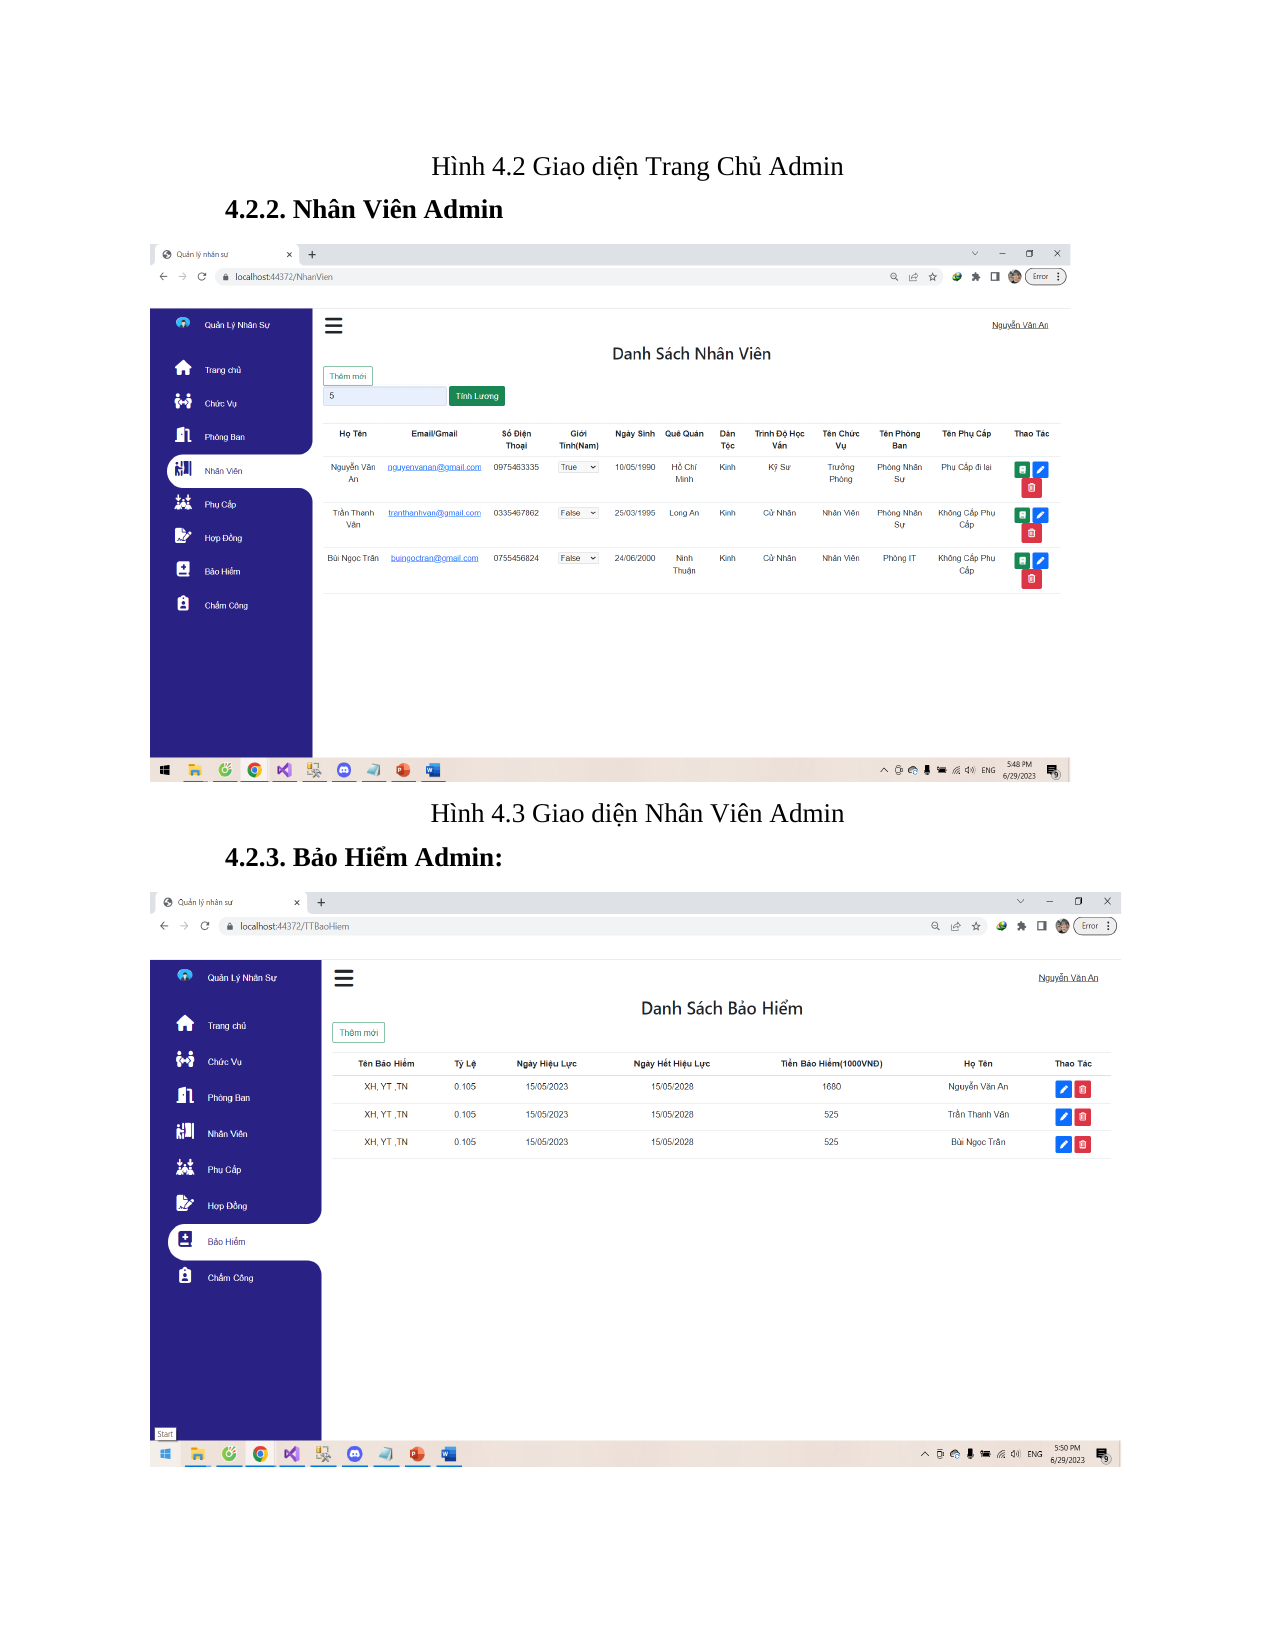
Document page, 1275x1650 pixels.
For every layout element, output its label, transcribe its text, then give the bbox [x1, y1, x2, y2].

picture [150, 892, 1122, 1467]
text Hình 4.2 Giao diện Trang Chủ Admin [150, 150, 1125, 181]
text Hình 4.3 Giao diện Nhân Viên Admin [150, 797, 1125, 829]
text 4.2.2. Nhân Viên Admin [150, 194, 1125, 225]
picture [150, 244, 1071, 782]
text 4.2.3. Bảo Hiểm Admin: [150, 841, 1125, 872]
